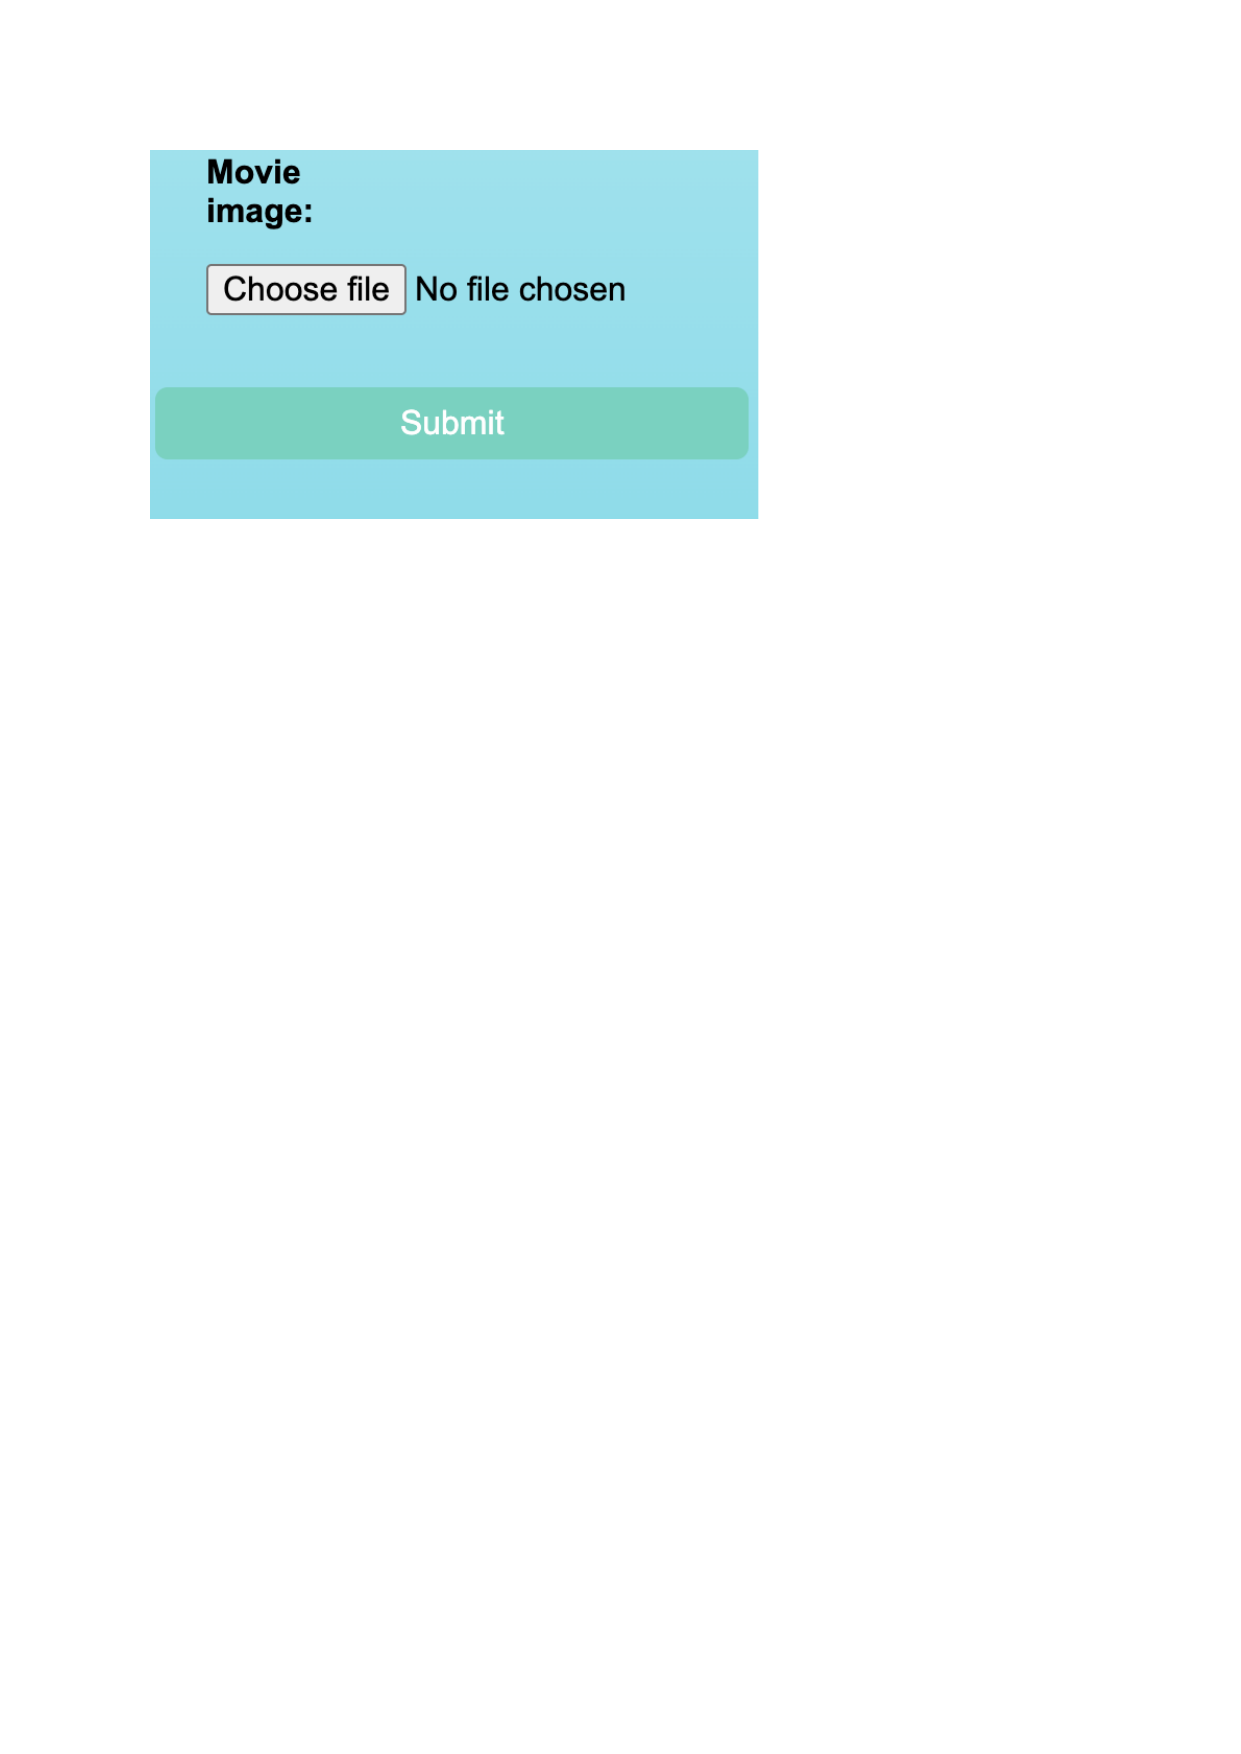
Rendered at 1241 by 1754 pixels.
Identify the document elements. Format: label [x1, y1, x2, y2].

picture [150, 150, 759, 519]
